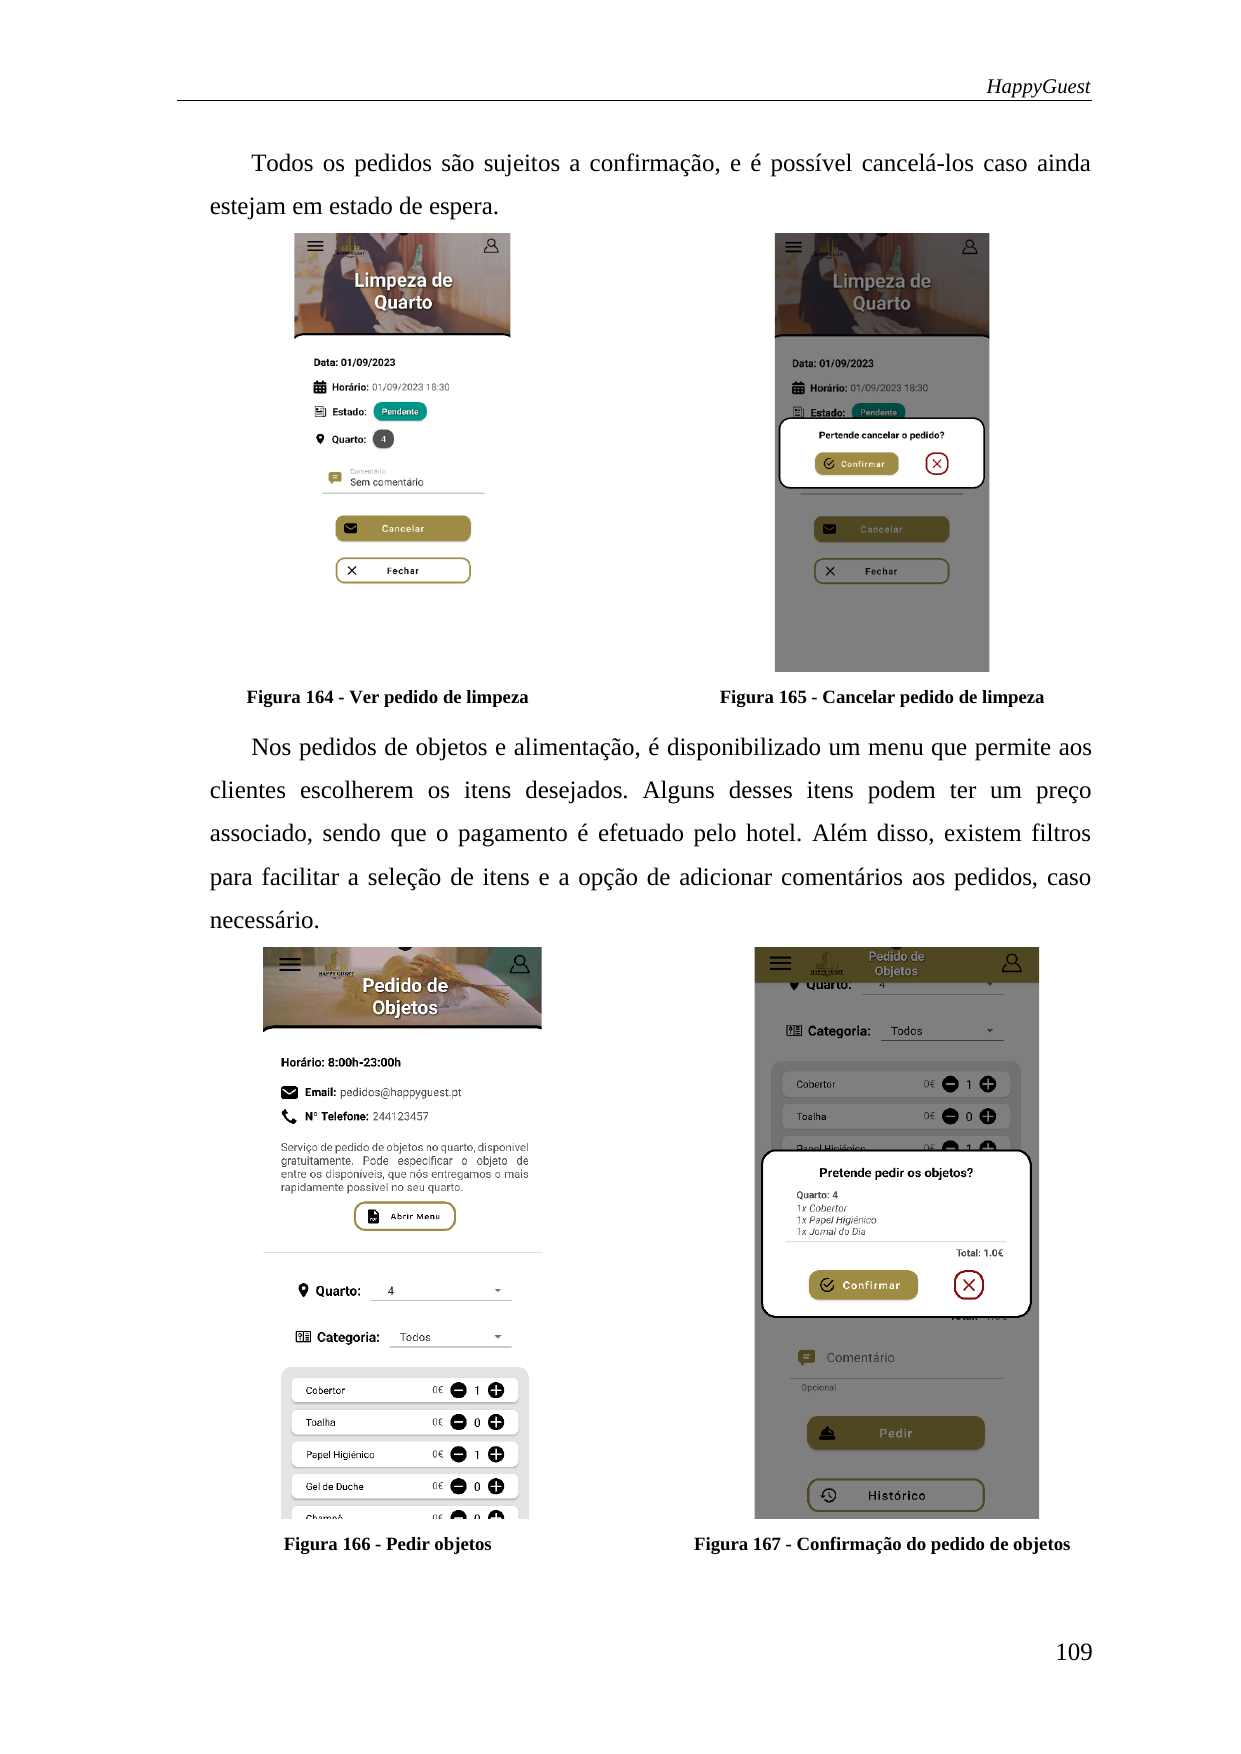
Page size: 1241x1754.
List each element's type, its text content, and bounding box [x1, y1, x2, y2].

text Figura 167 - Confirmação do pedido de objetos [672, 1533, 1092, 1554]
picture [294, 233, 511, 672]
picture [754, 947, 1040, 1519]
text Figura 166 - Pedir objetos [177, 1533, 598, 1554]
text Figura 165 - Cancelar pedido de limpeza [672, 686, 1092, 707]
picture [263, 947, 542, 1519]
picture [774, 233, 990, 672]
text Todos os pedidos são sujeitos a confirmação, e é possível cancelá-los caso ainda estejam em estado de espera. [209, 148, 1092, 219]
text Figura 164 - Ver pedido de limpeza [177, 686, 598, 707]
text Nos pedidos de objetos e alimentação, é disponibilizado um menu que permite aos clientes escolherem os itens desejados. Alguns desses itens podem ter um preço associado, sendo que o pagamento é efetuado pelo hotel. Além disso, existem filtros para facilitar a seleção de itens e a opção de adicionar comentários aos pedidos, caso necessário. [209, 732, 1092, 933]
